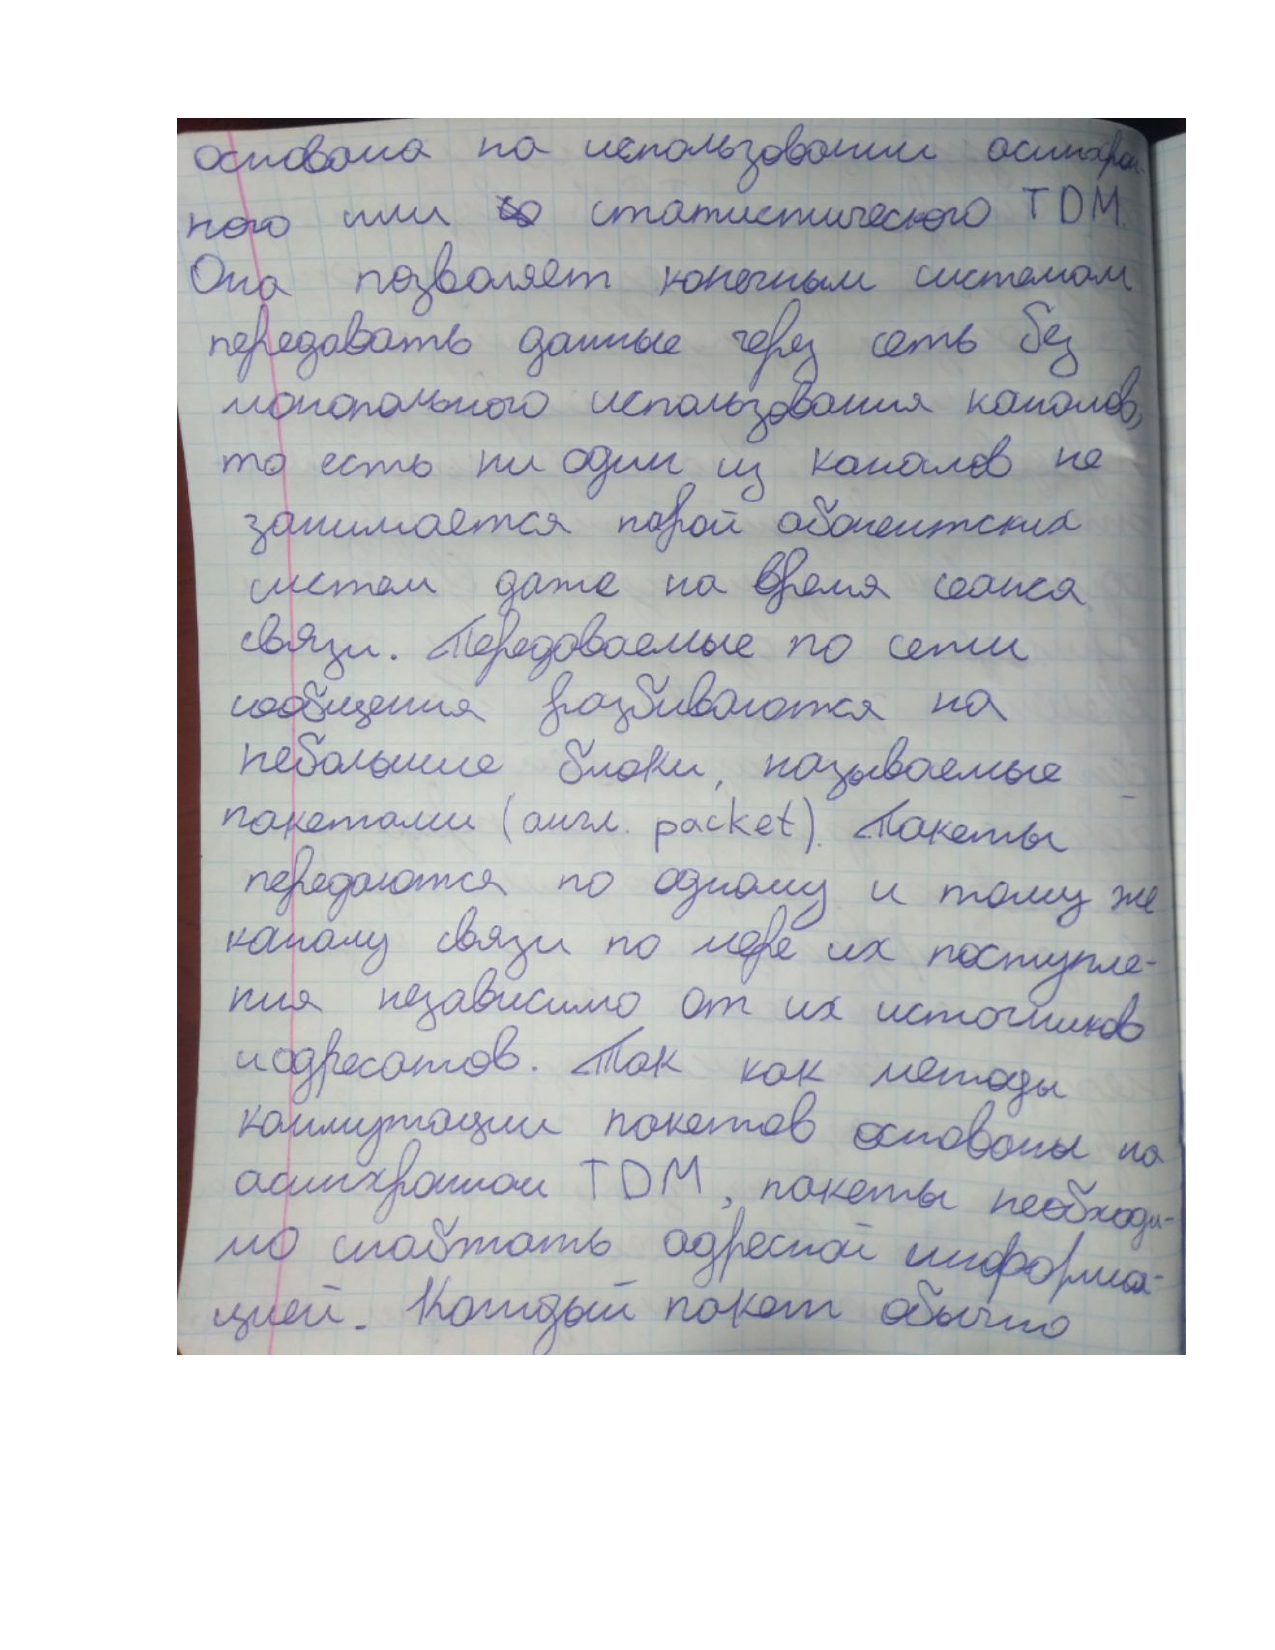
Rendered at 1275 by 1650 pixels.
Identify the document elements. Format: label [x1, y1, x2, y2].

picture [177, 118, 1186, 1355]
